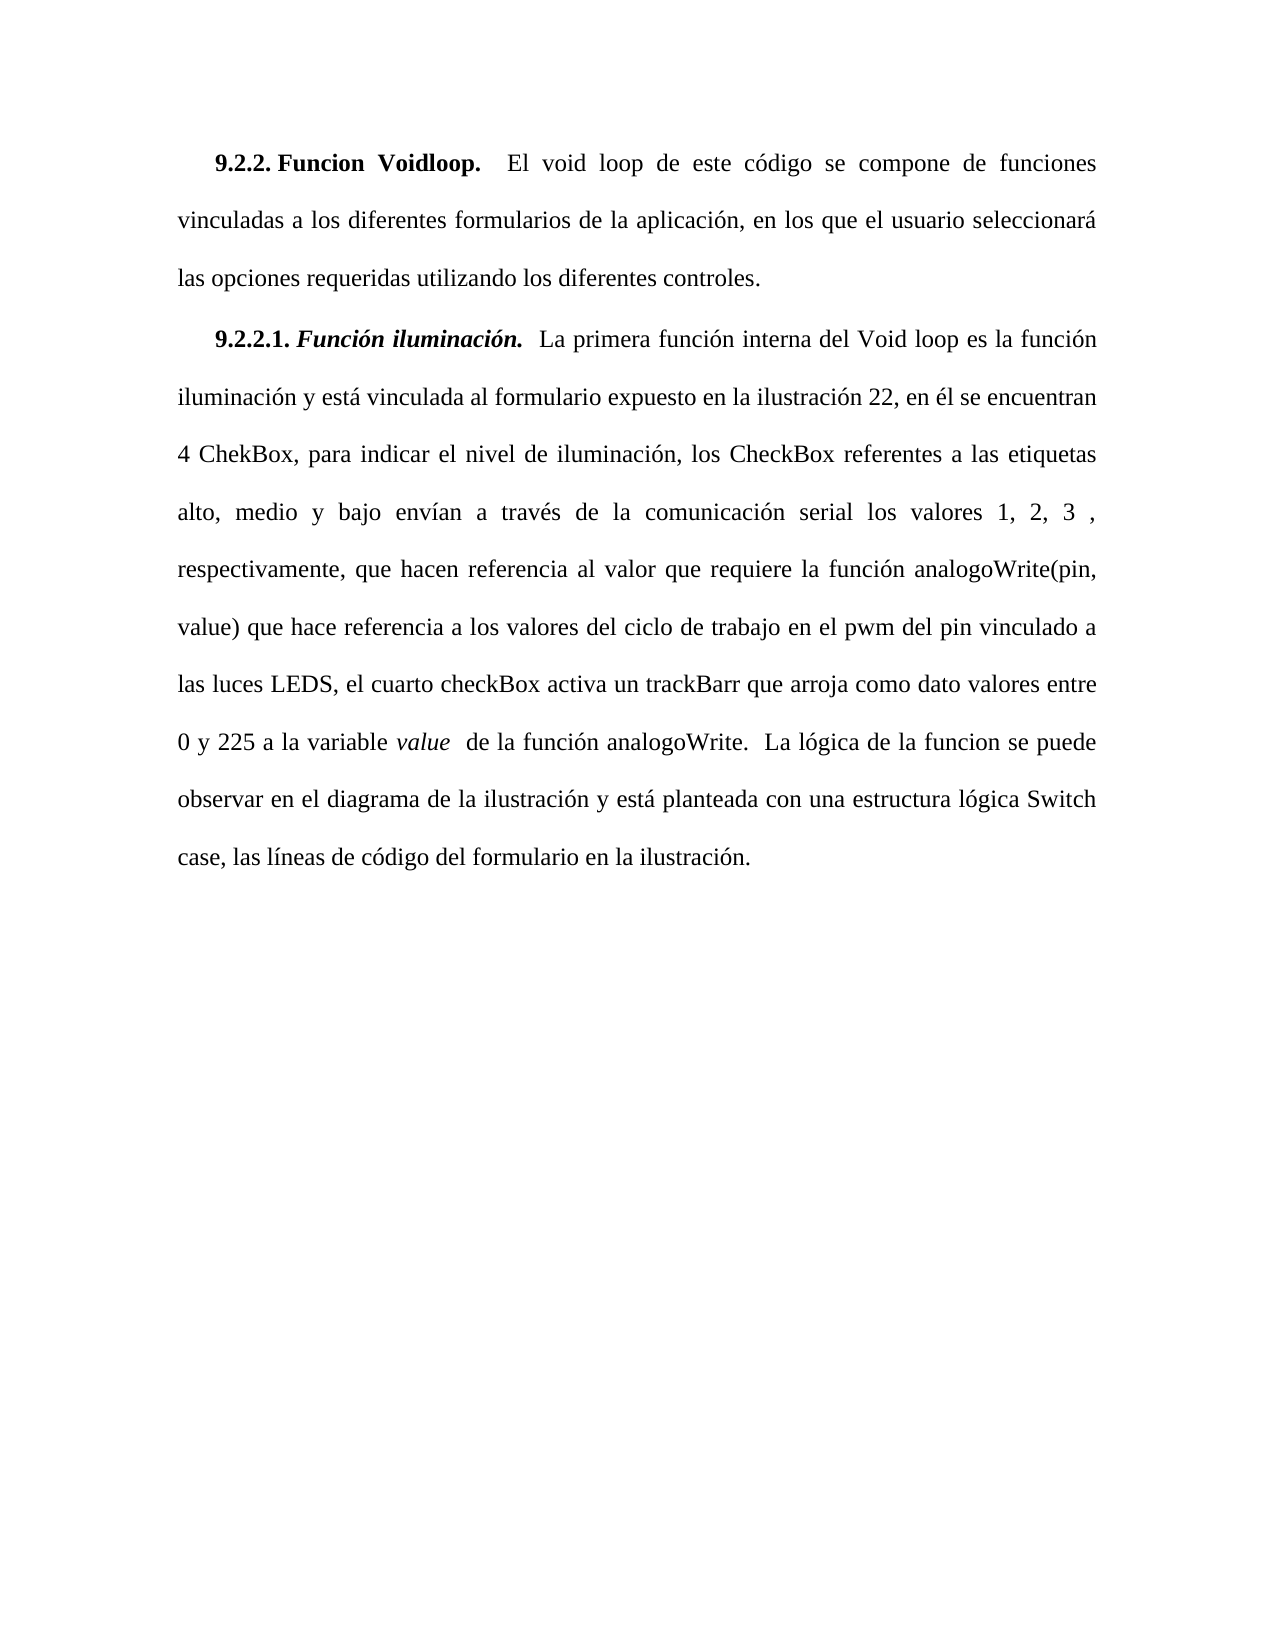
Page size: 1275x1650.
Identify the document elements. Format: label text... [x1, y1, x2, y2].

subtitle Función iluminación. La primera función interna del Void loop es la función iluminación y está vinculada al formulario expuesto en la ilustración 22, en él se encuentran 4 ChekBox, para indicar el nivel de iluminación, los CheckBox referentes a las etiquetas alto, medio y bajo envían a través de la comunicación serial los valores 1, 2, 3 , respectivamente, que hacen referencia al valor que requiere la función analogoWrite(pin, value) que hace referencia a los valores del ciclo de trabajo en el pwm del pin vinculado a las luces LEDS, el cuarto checkBox activa un trackBarr que arroja como dato valores entre 0 y 225 a la variable value de la función analogoWrite. La lógica de la funcion se puede observar en el diagrama de la ilustración y está planteada con una estructura lógica Switch case, las líneas de código del formulario en la ilustración. [177, 324, 1098, 871]
subtitle Funcion Voidloop. El void loop de este código se compone de funciones vinculadas a los diferentes formularios de la aplicación, en los que el usuario seleccionará las opciones requeridas utilizando los diferentes controles. [177, 148, 1098, 291]
